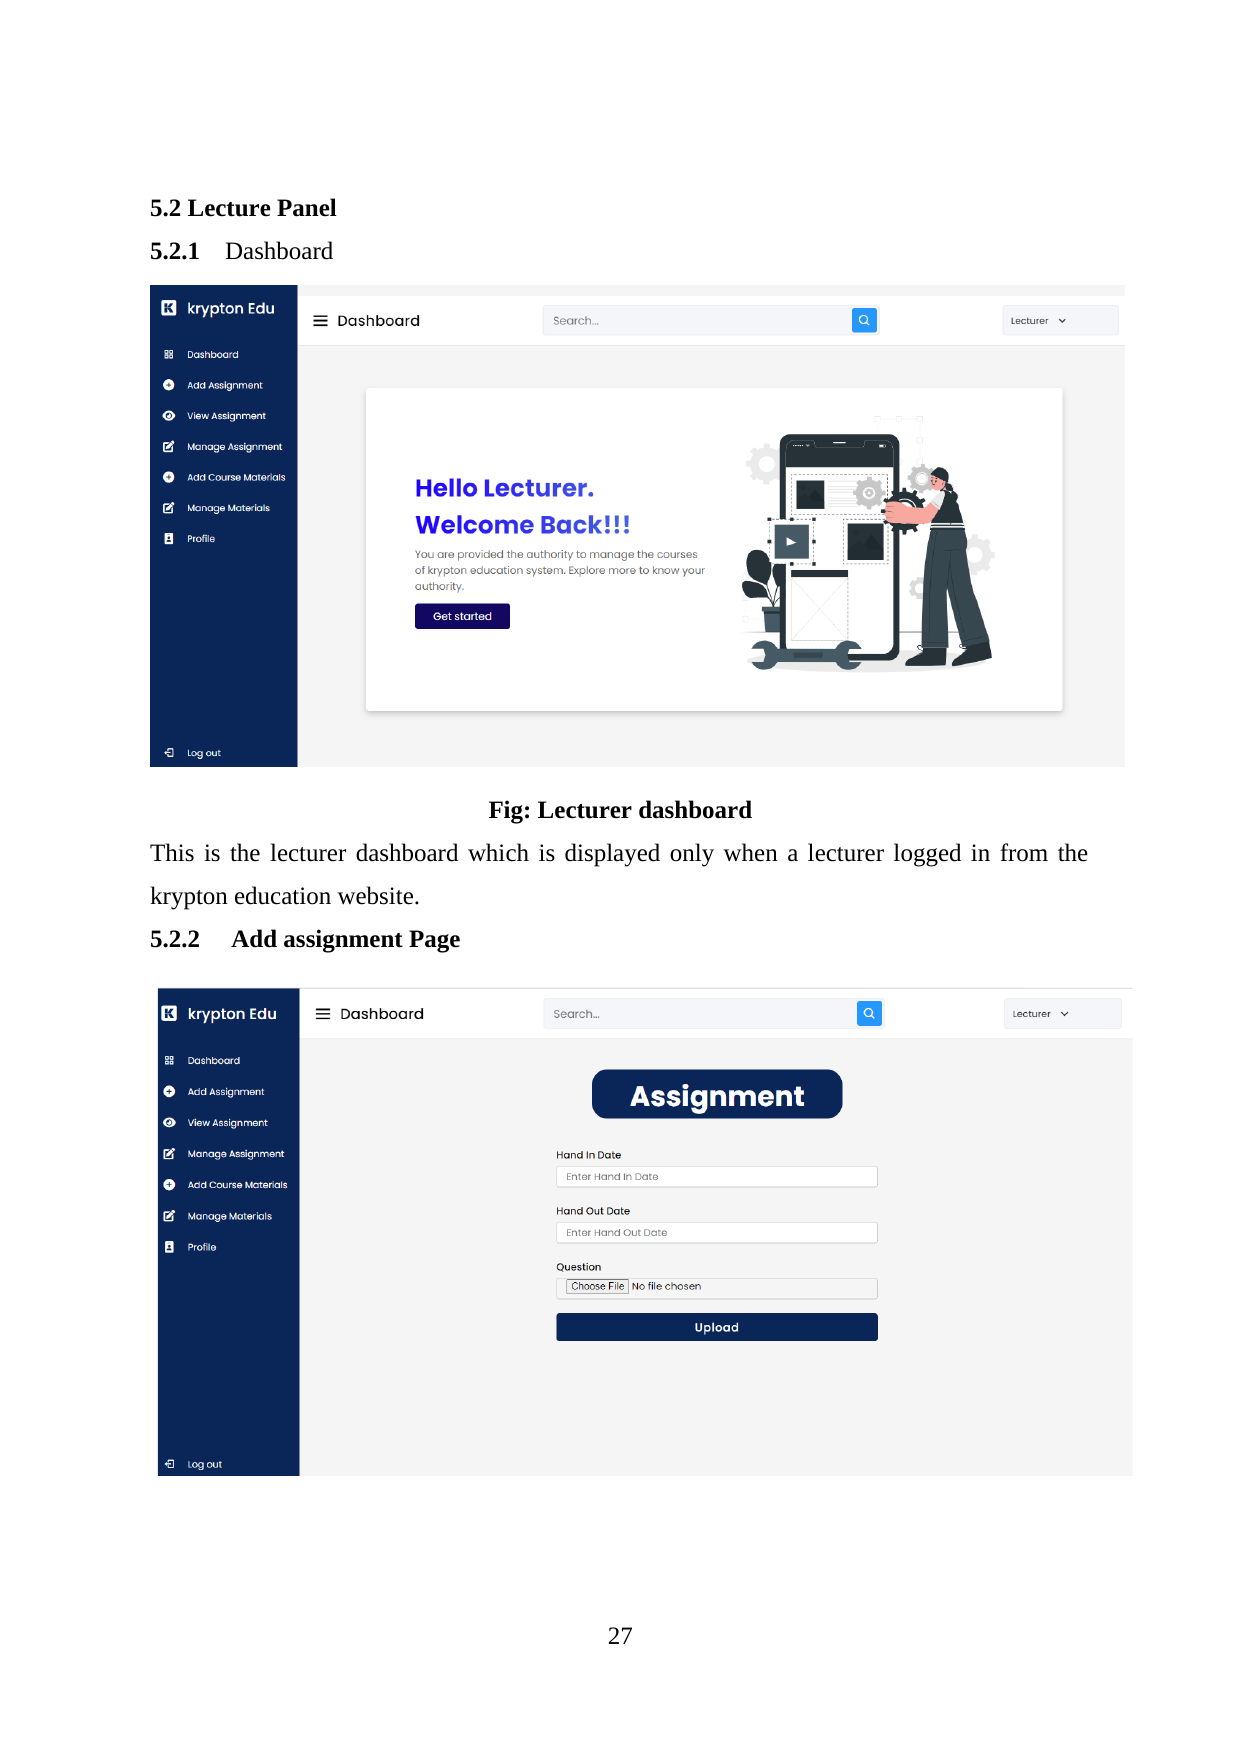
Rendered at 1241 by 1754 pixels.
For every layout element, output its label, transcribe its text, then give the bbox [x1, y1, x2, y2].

list Lecture Panel [150, 193, 1090, 222]
text Fig: Lecturer dashboard [150, 767, 1090, 824]
picture [150, 285, 1125, 767]
list Add assignment Page [150, 924, 1090, 953]
list Dashboard [150, 236, 1090, 265]
picture [157, 987, 1133, 1476]
text This is the lecturer dashboard which is displayed only when a lecturer logged in from the krypton education website. [150, 838, 1090, 910]
